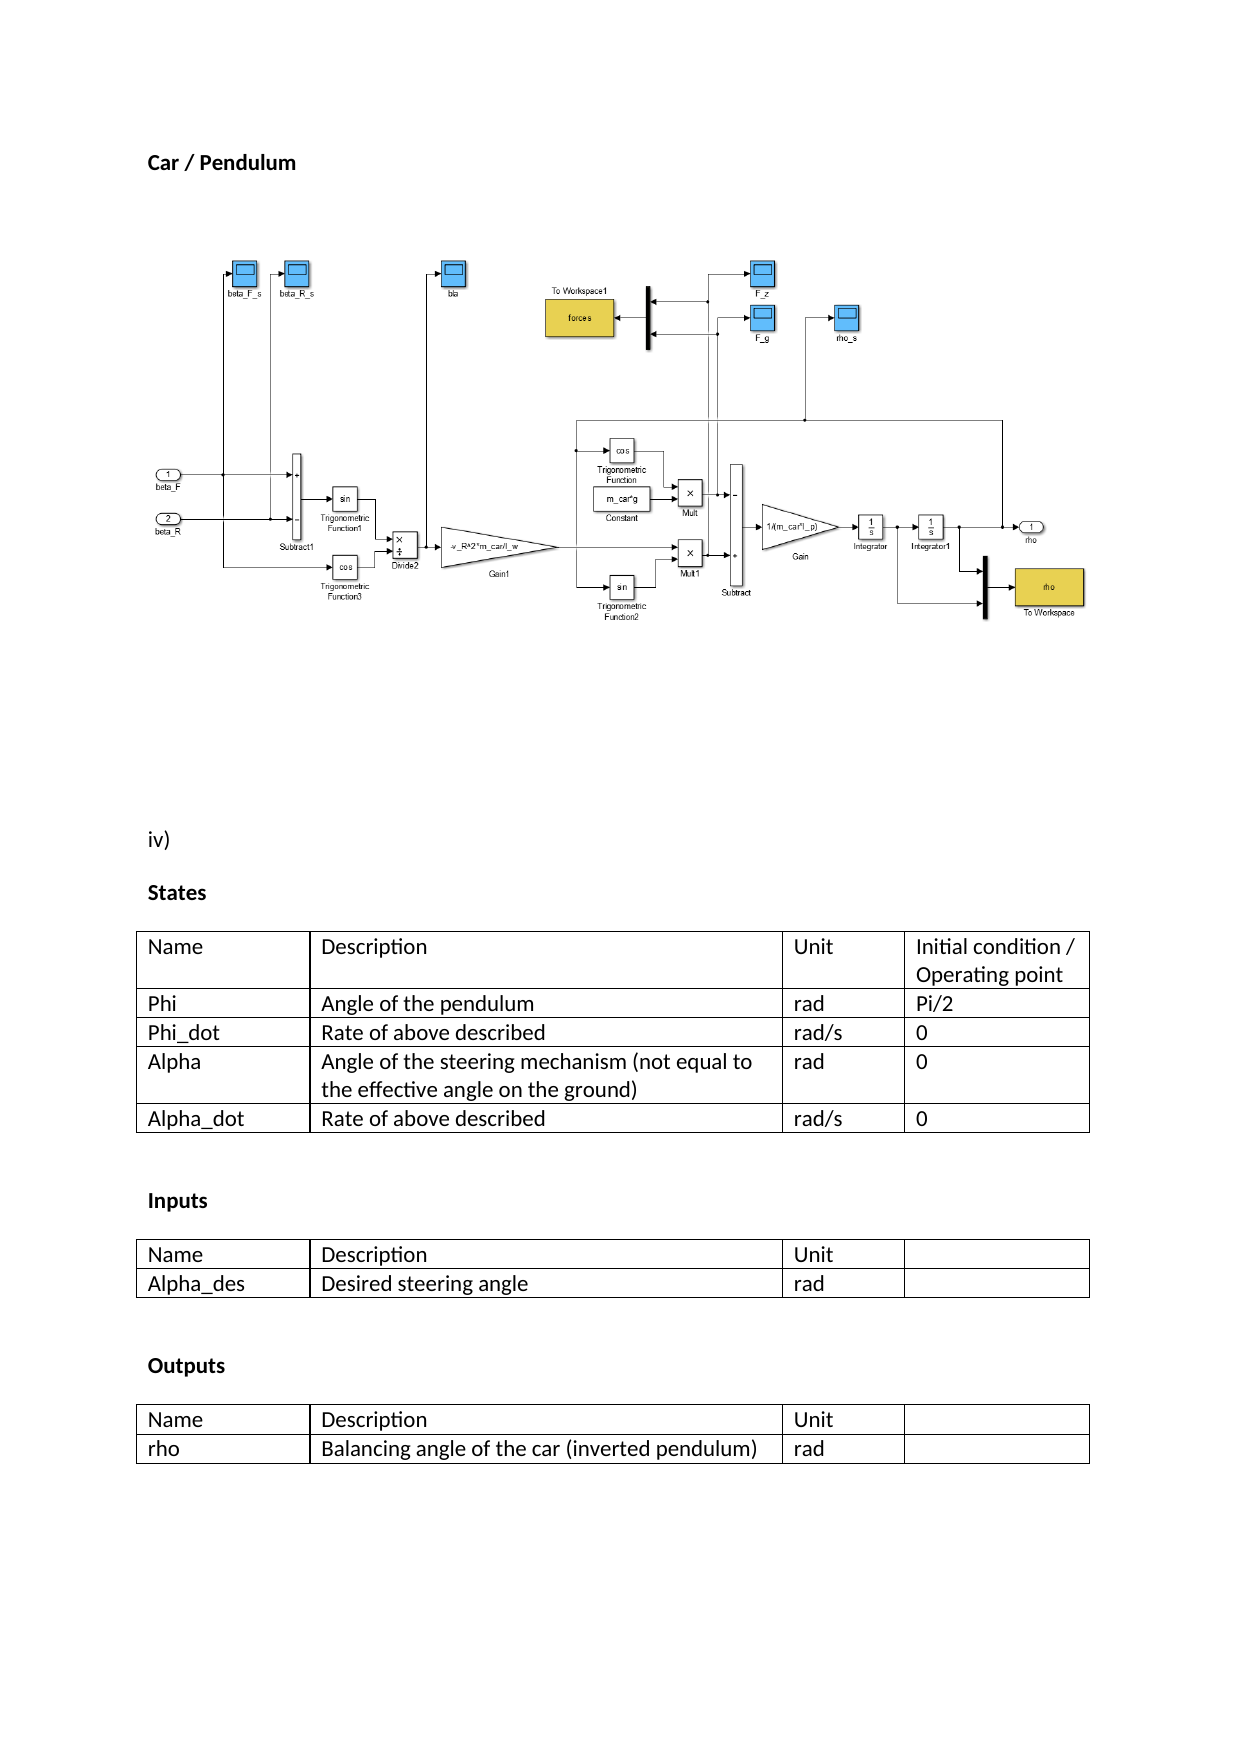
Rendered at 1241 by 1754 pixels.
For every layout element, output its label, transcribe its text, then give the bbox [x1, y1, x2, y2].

table_cell [905, 1435, 1089, 1462]
table_header Name [137, 1240, 309, 1268]
table_cell Phi_dot [137, 1018, 309, 1046]
table_header Description [311, 1405, 782, 1433]
table_cell [905, 1269, 1089, 1297]
table_cell rad [783, 1047, 904, 1103]
table_header Description [311, 932, 782, 988]
table_cell Rate of above described [311, 1018, 782, 1046]
table_header Name [137, 1405, 309, 1433]
table_cell rad [783, 1269, 904, 1297]
text Outputs [148, 1351, 1093, 1379]
table_cell Angle of the pendulum [311, 989, 782, 1017]
table_cell Alpha_des [137, 1269, 309, 1297]
table_header Description [311, 1240, 782, 1268]
table_header Name [137, 932, 309, 988]
table_cell Phi [137, 989, 309, 1017]
text States [148, 878, 1093, 906]
table_cell rad/s [783, 1104, 904, 1132]
table_cell Desired steering angle [311, 1269, 782, 1297]
table_cell Alpha [137, 1047, 309, 1103]
table_cell Rate of above described [311, 1104, 782, 1132]
table_header [905, 1405, 1089, 1433]
text Inputs [148, 1186, 1093, 1214]
table_header Initial condition / Operating point [905, 932, 1089, 988]
table_cell rad [783, 1435, 904, 1462]
text Car / Pendulum [148, 148, 1093, 176]
table_cell 0 [905, 1104, 1089, 1132]
table_cell Balancing angle of the car (inverted pendulum) [311, 1435, 782, 1462]
table_cell Angle of the steering mechanism (not equal to the effective angle on the ground) [311, 1047, 782, 1103]
table_cell 0 [905, 1018, 1089, 1046]
table_header Unit [783, 1240, 904, 1268]
table_header [905, 1240, 1089, 1268]
table_cell 0 [905, 1047, 1089, 1103]
text iv) [148, 825, 1093, 853]
table_header Unit [783, 932, 904, 988]
table_header Unit [783, 1405, 904, 1433]
table_cell rad [783, 989, 904, 1017]
table_cell Pi/2 [905, 989, 1089, 1017]
picture [147, 253, 1093, 641]
table_cell rho [137, 1435, 309, 1462]
table_cell rad/s [783, 1018, 904, 1046]
table_cell Alpha_dot [137, 1104, 309, 1132]
